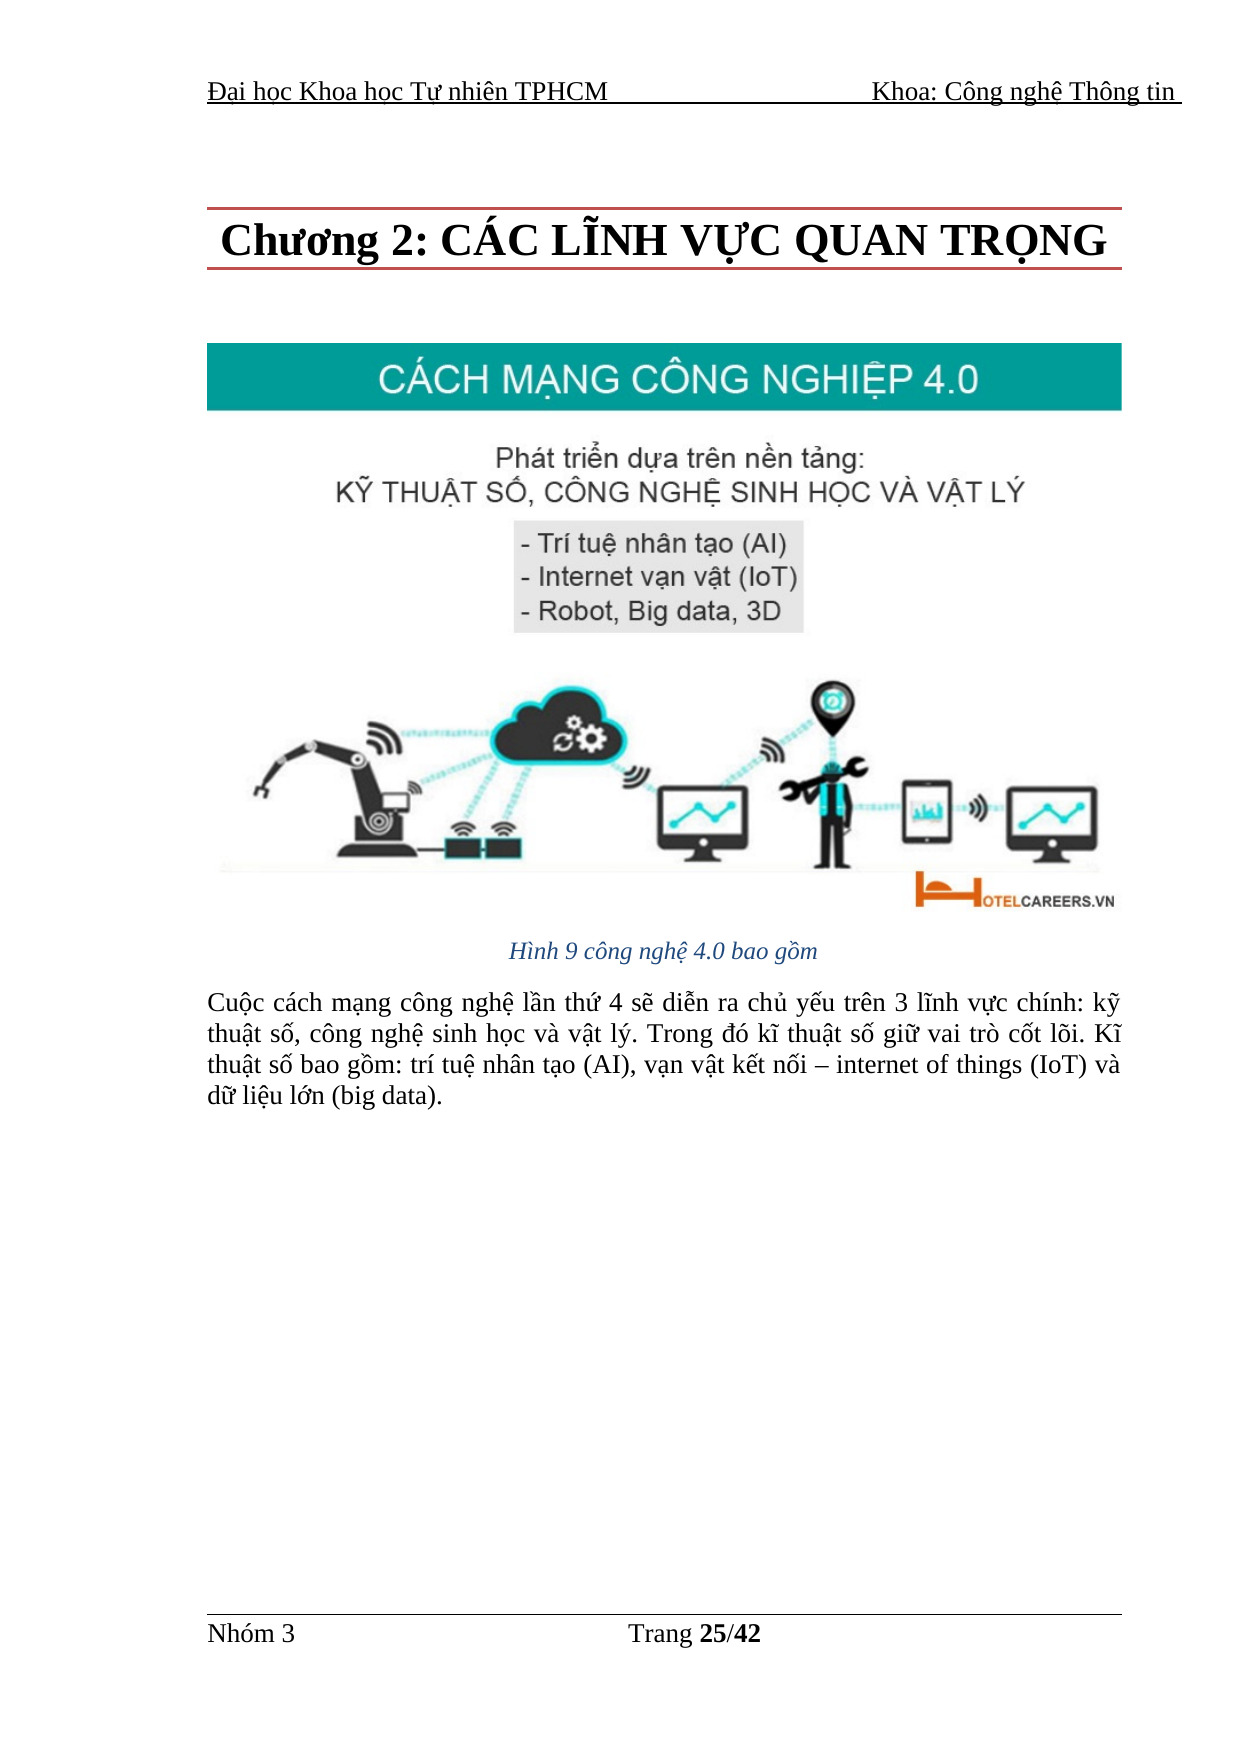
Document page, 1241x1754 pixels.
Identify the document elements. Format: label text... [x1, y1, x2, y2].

text Chương 2: CÁC LĨNH VỰC QUAN TRỌNG [207, 210, 1122, 267]
picture [207, 343, 1122, 916]
text Cuộc cách mạng công nghệ lần thứ 4 sẽ diễn ra chủ yếu trên 3 lĩnh vực chính: kỹ thuật số, công nghệ sinh học và vật lý. Trong đó kĩ thuật số giữ vai trò cốt lõi. Kĩ thuật số bao gồm: trí tuệ nhân tạo (AI), vạn vật kết nối – internet of things (IoT) và dữ liệu lớn (big data). [207, 986, 1122, 1110]
text Hình 9 công nghệ 4.0 bao gồm [207, 936, 1122, 965]
